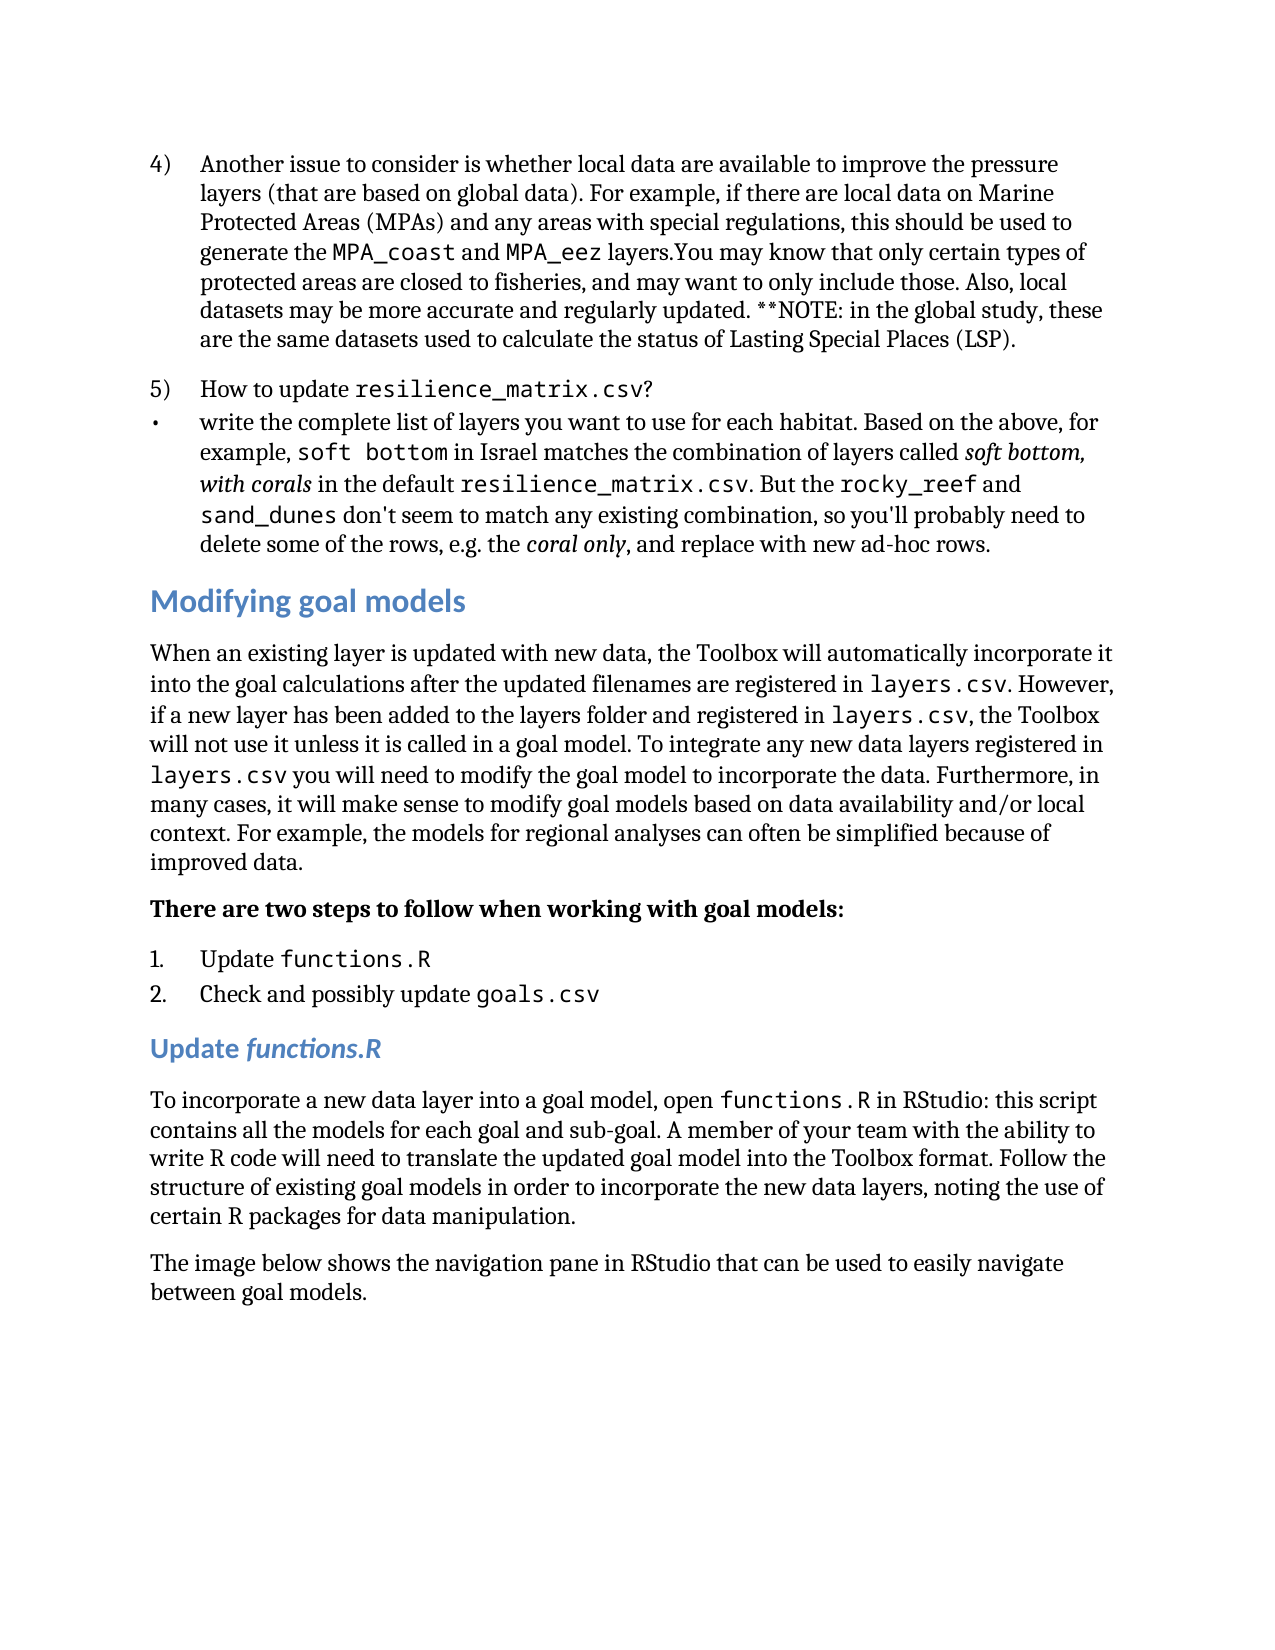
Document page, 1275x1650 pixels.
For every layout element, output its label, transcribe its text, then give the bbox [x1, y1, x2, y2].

list Another issue to consider is whether local data are available to improve the pressure layers (that are based on global data). For example, if there are local data on Marine Protected Areas (MPAs) and any areas with special regulations, this should be used to generate the MPA_coast and MPA_eez layers.You may know that only certain types of protected areas are closed to fisheries, and may want to only include those. Also, local datasets may be more accurate and regularly updated. **NOTE: in the global study, these are the same datasets used to calculate the status of Lasting Special Places (LSP). [150, 150, 1125, 354]
list How to update resilience_matrix.csv? [150, 372, 1125, 404]
list Update functions.R [150, 943, 1125, 974]
subtitle Modifying goal models [150, 579, 1125, 620]
text When an existing layer is updated with new data, the Toolbox will automatically incorporate it into the goal calculations after the updated filenames are registered in layers.csv. However, if a new layer has been added to the layers folder and registered in layers.csv, the Toolbox will not use it unless it is called in a goal model. To integrate any new data layers registered in layers.csv you will need to modify the goal model to incorporate the data. Furthermore, in many cases, it will make sense to modify goal models based on data availability and/or local context. For example, the models for regional analyses can often be simplified because of improved data. [150, 639, 1125, 877]
text The image below shows the navigation pane in RStudio that can be used to easily navigate between goal models. [150, 1249, 1125, 1307]
text To incorporate a new data layer into a goal model, open functions.R in RStudio: this script contains all the models for each goal and sub-goal. A member of your team with the ability to write R code will need to translate the updated goal model into the Toolbox format. Follow the structure of existing goal models in order to incorporate the new data layers, noting the use of certain R packages for data manipulation. [150, 1084, 1125, 1231]
text There are two steps to follow when working with goal models: [150, 895, 1125, 924]
list Check and possibly update goals.csv [150, 978, 1125, 1009]
list write the complete list of layers you want to use for each habitat. Based on the above, for example, soft bottom in Israel matches the combination of layers called soft bottom, with corals in the default resilience_matrix.csv. But the rocky_reef and sand_dunes don't seem to match any existing combination, so you'll probably need to delete some of the rows, e.g. the coral only, and replace with new ad-hoc rows. [150, 407, 1125, 559]
subtitle Update functions.R [150, 1030, 1125, 1066]
